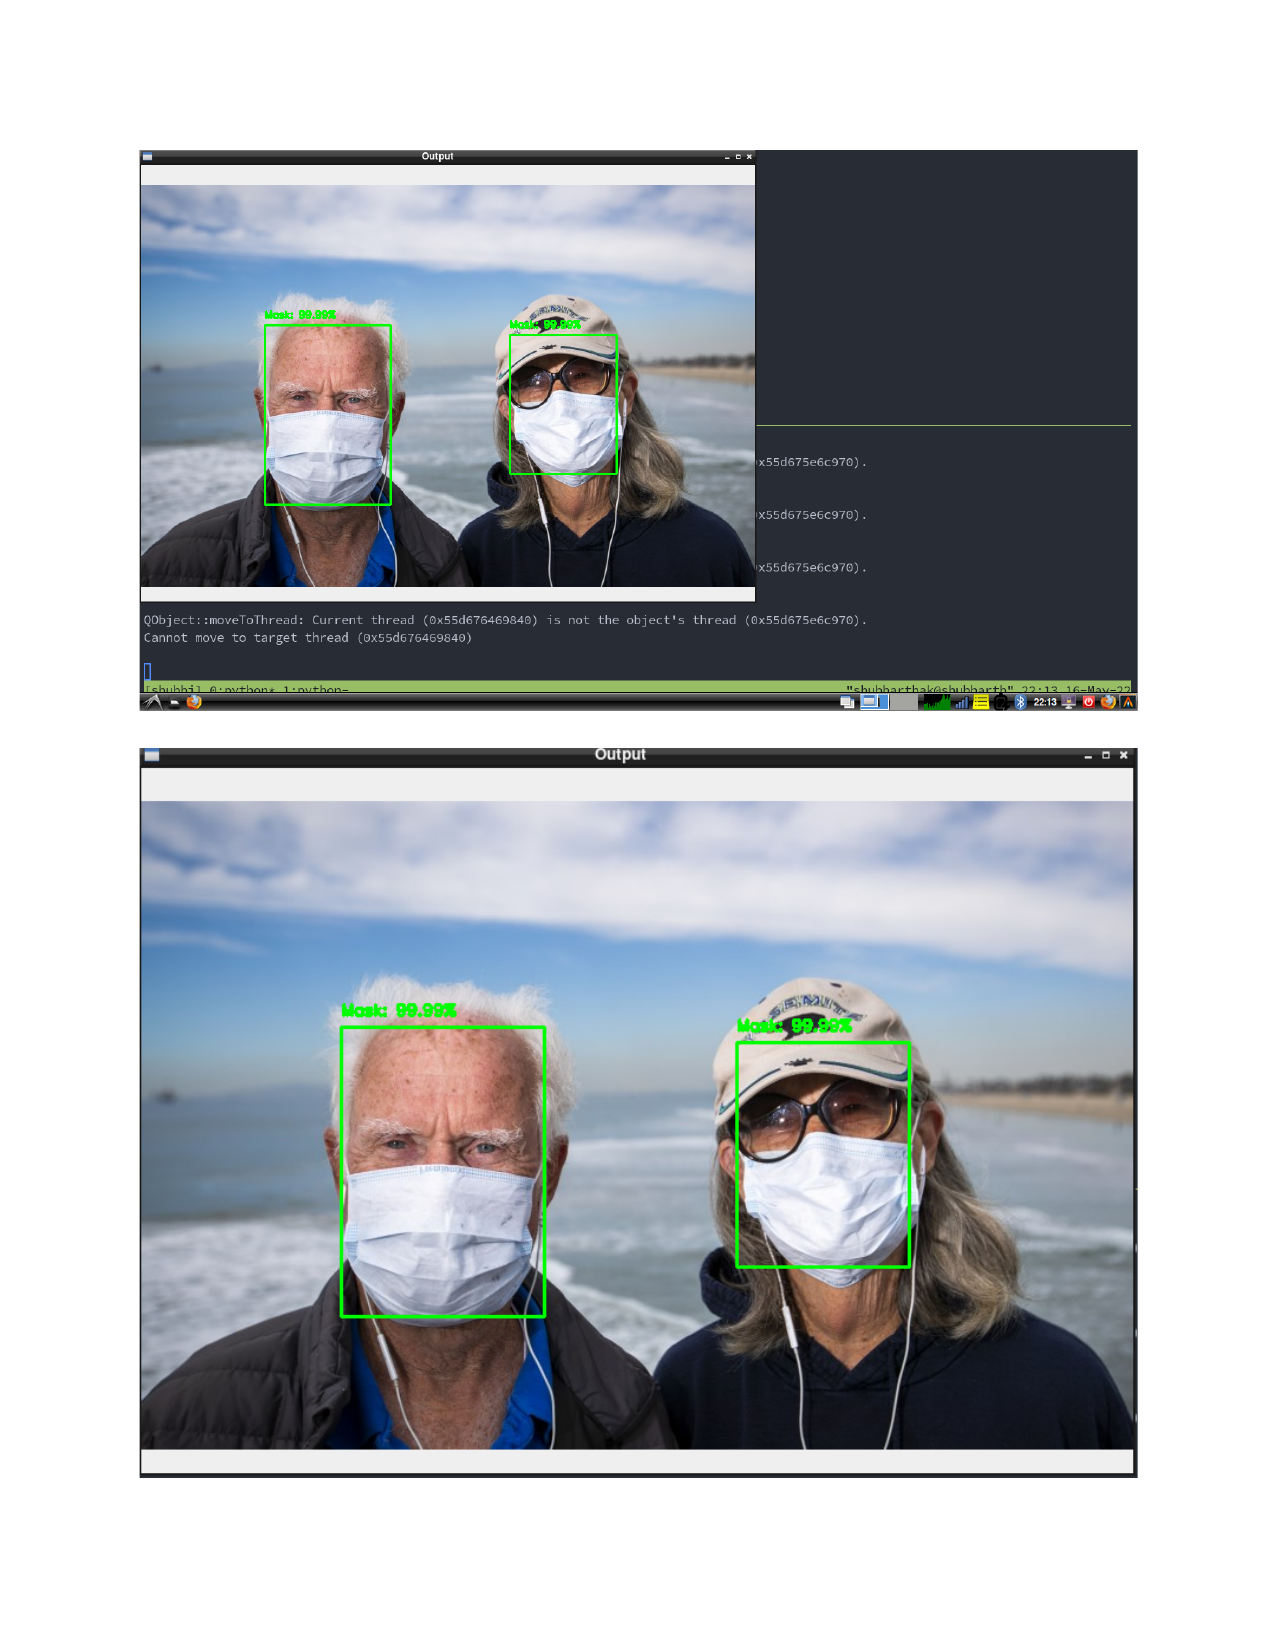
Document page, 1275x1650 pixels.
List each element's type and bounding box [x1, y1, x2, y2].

picture [139, 150, 1138, 711]
picture [139, 748, 1138, 1478]
